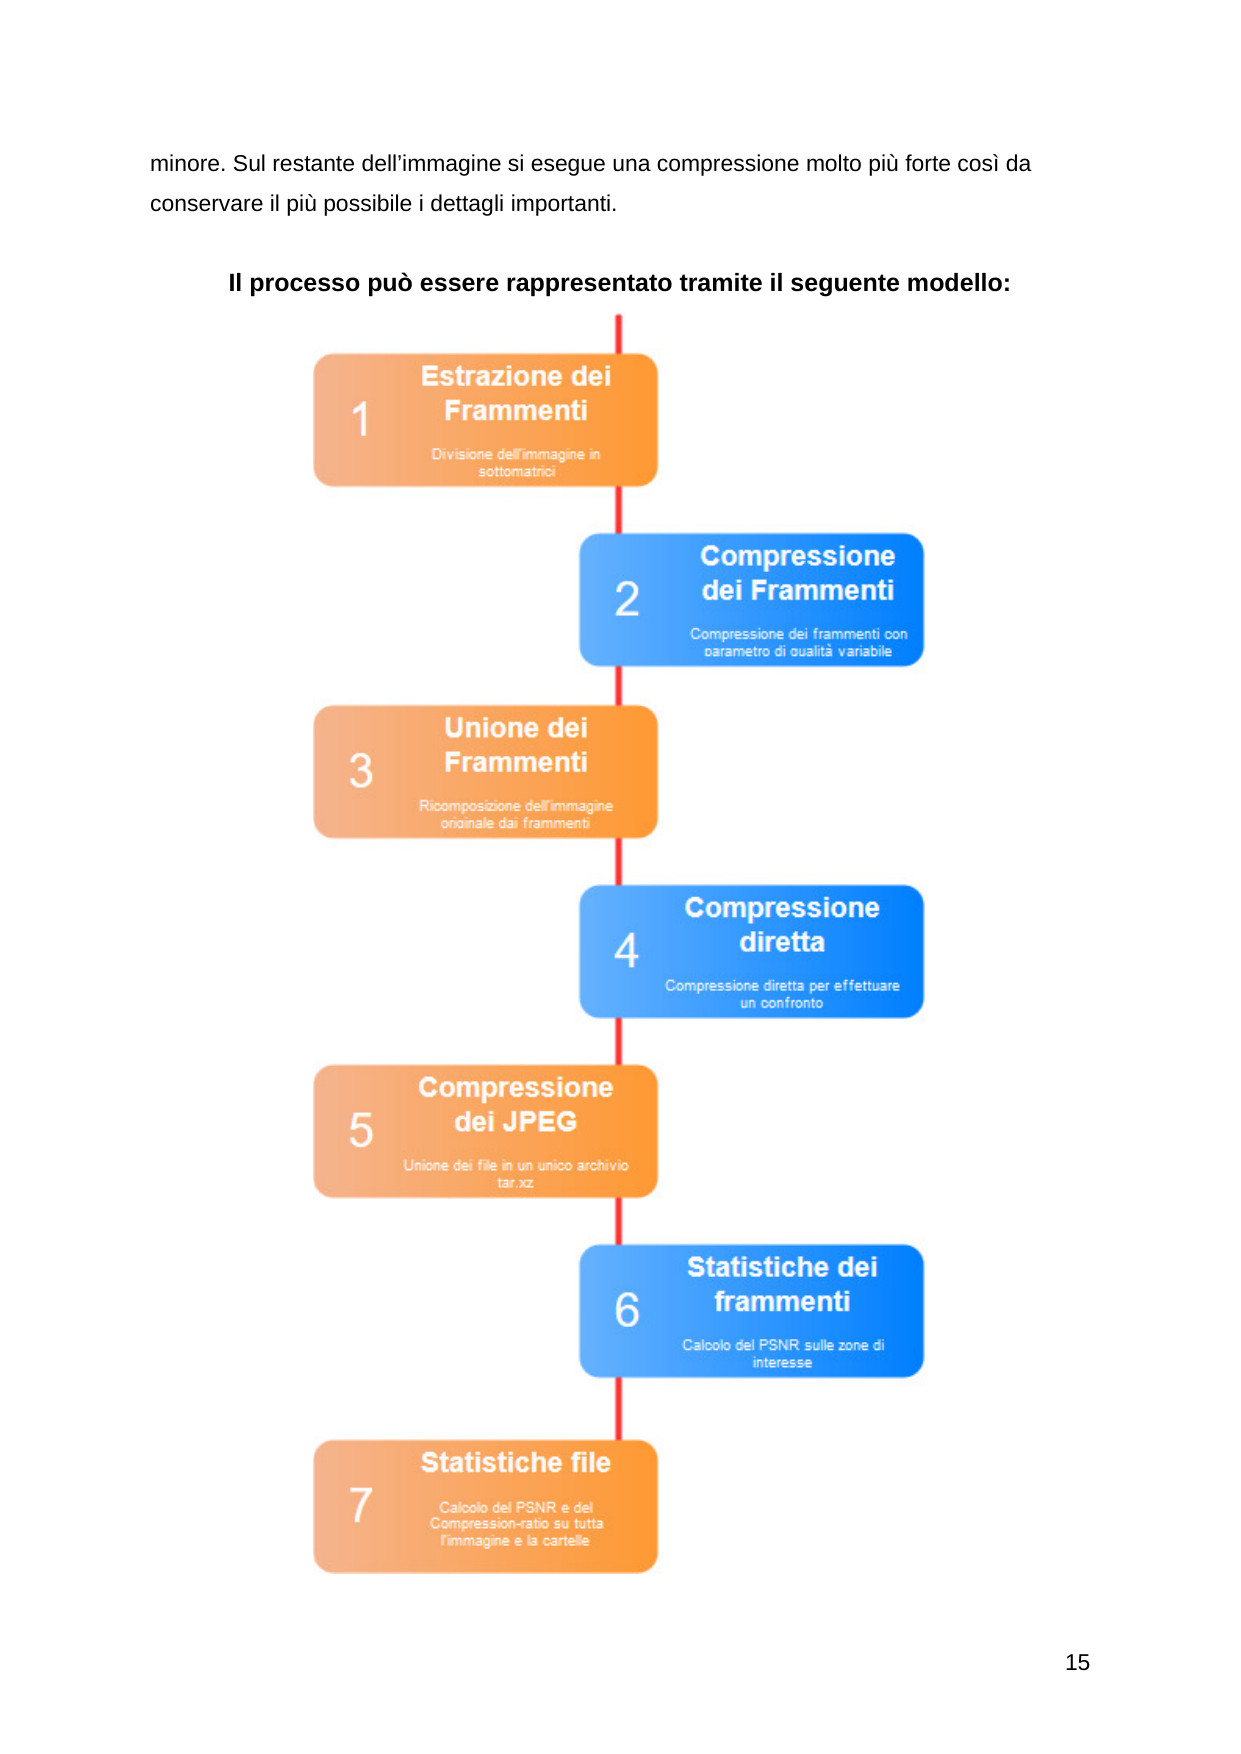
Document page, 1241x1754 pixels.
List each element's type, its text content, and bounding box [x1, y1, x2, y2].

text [150, 150, 1090, 216]
picture [313, 311, 928, 1574]
text Il processo può essere rappresentato tramite il seguente modello: [150, 268, 1090, 297]
